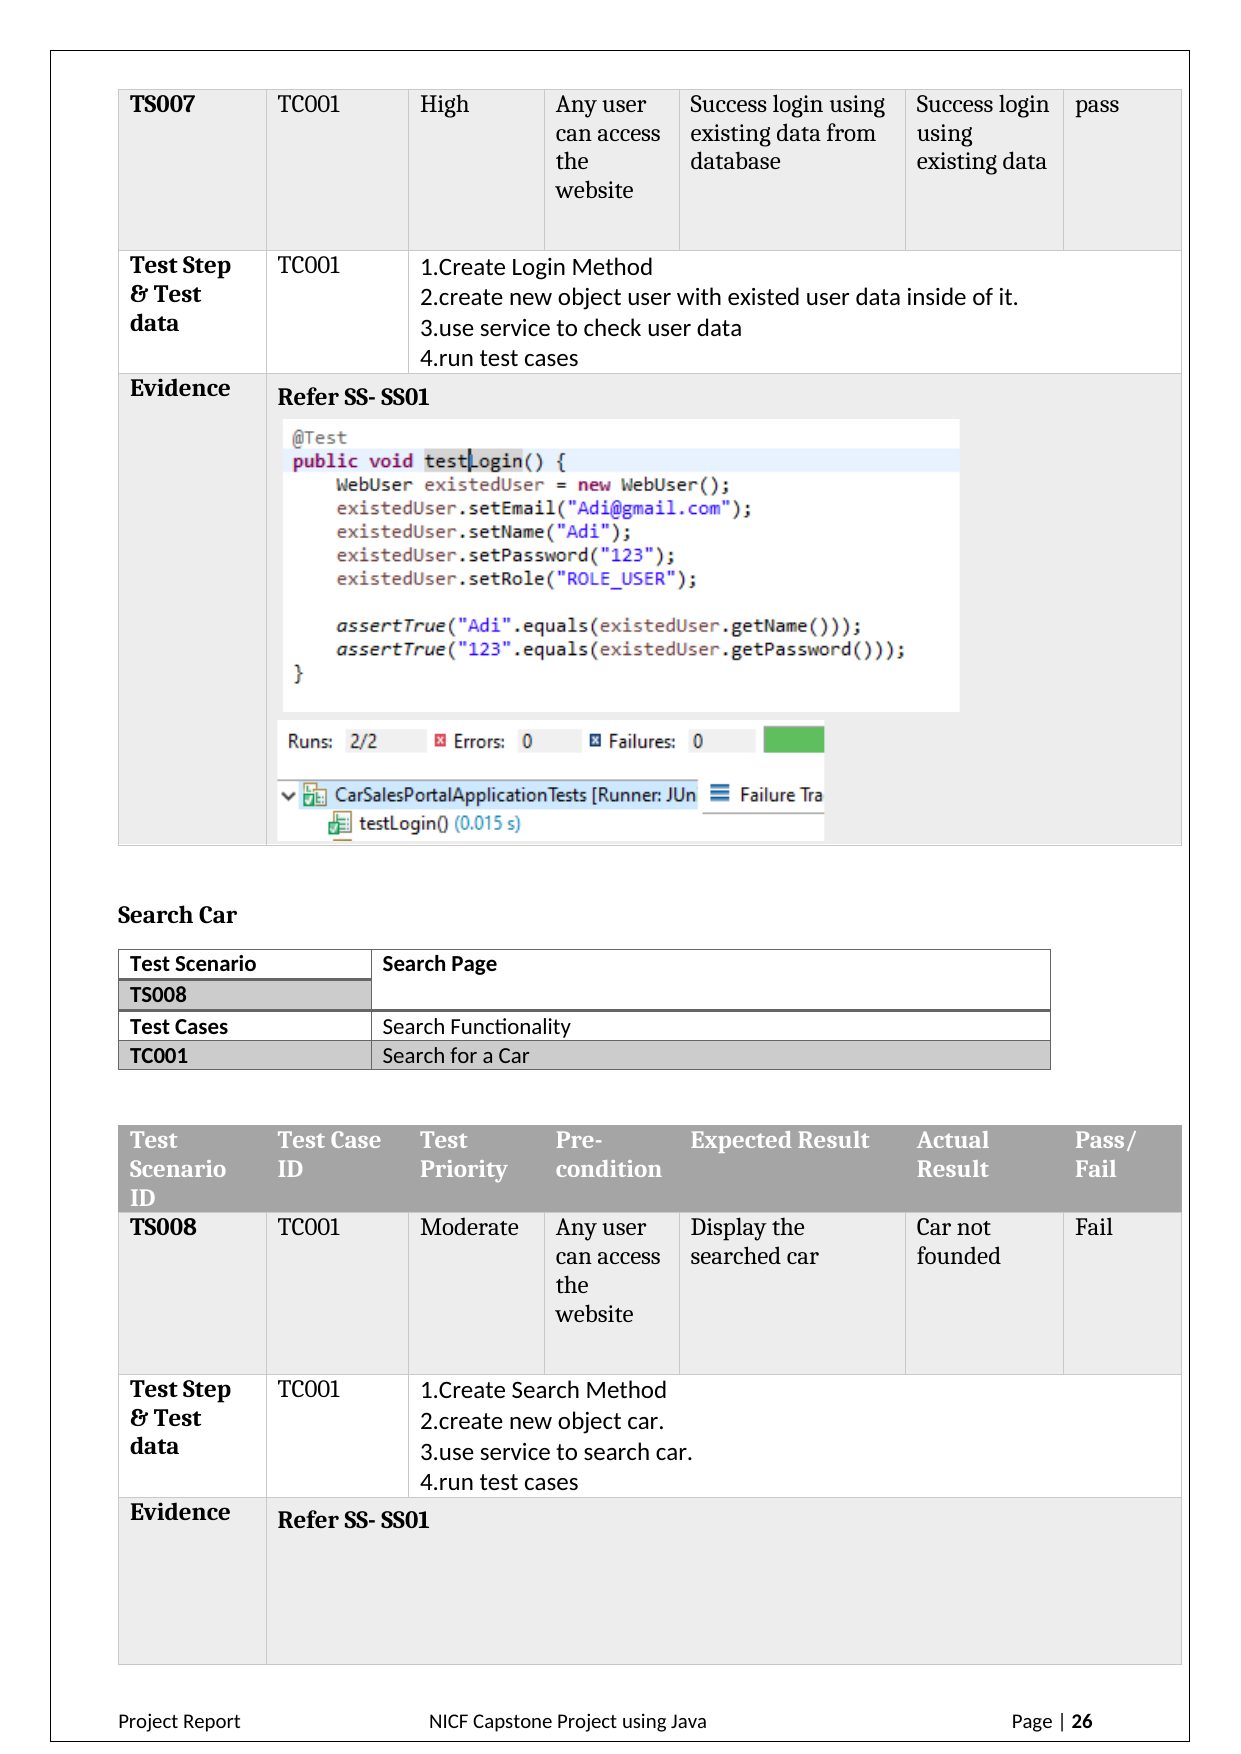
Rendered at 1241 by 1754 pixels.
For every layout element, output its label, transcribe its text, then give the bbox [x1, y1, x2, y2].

table_cell Fail [1064, 1213, 1181, 1374]
table_cell Any user can access the website [545, 90, 679, 250]
table_cell High [409, 90, 544, 250]
table_header Expected Result [680, 1126, 905, 1212]
table_cell Car not founded [906, 1213, 1063, 1374]
table_cell Success login using existing data from database [680, 90, 905, 250]
table_cell TC001 [267, 1375, 408, 1497]
table_cell Moderate [409, 1213, 544, 1374]
table_cell Display the searched car [680, 1213, 905, 1374]
table_cell Test Step & Test data [119, 1375, 266, 1497]
table_cell TC001 [267, 1213, 408, 1374]
table_header Actual Result [906, 1126, 1063, 1212]
table_header Pre-condition [545, 1126, 679, 1212]
table_cell TC001 [267, 251, 408, 373]
table_cell TS007 [119, 90, 266, 250]
table_header Test Scenario [119, 950, 371, 977]
table_cell Evidence [119, 1498, 266, 1664]
text Search Car [118, 901, 1122, 929]
table_cell Search for a Car [372, 1041, 1050, 1069]
table_cell Test Cases [119, 1012, 371, 1040]
table_cell TC001 [119, 1041, 371, 1069]
table_cell Test Step & Test data [119, 251, 266, 373]
table_cell Success login using existing data [906, 90, 1063, 250]
table_cell TC001 [267, 90, 408, 250]
table_header Test Priority [409, 1126, 544, 1212]
picture [282, 419, 960, 712]
table_cell Refer SS- SS01 [267, 1498, 1181, 1664]
table_cell 1.Create Search Method 2.create new object car. 3.use service to search car. 4.run test cases [409, 1375, 1181, 1497]
picture [277, 720, 825, 841]
table_cell Refer SS- SS01 [267, 374, 1181, 844]
table_cell TS008 [119, 1213, 266, 1374]
table_header Test Scenario ID [119, 1126, 266, 1212]
table_cell 1.Create Login Method 2.create new object user with existed user data inside of it. 3.use service to check user data 4.run test cases [409, 251, 1181, 373]
table_cell Any user can access the website [545, 1213, 679, 1374]
table_header Pass/ Fail [1064, 1126, 1181, 1212]
table_cell pass [1064, 90, 1181, 250]
table_header Search Page [372, 950, 1050, 1009]
table_cell Evidence [119, 374, 266, 844]
table_cell Search Functionality [372, 1012, 1050, 1040]
table_cell TS008 [119, 981, 371, 1009]
table_header Test Case ID [267, 1126, 408, 1212]
